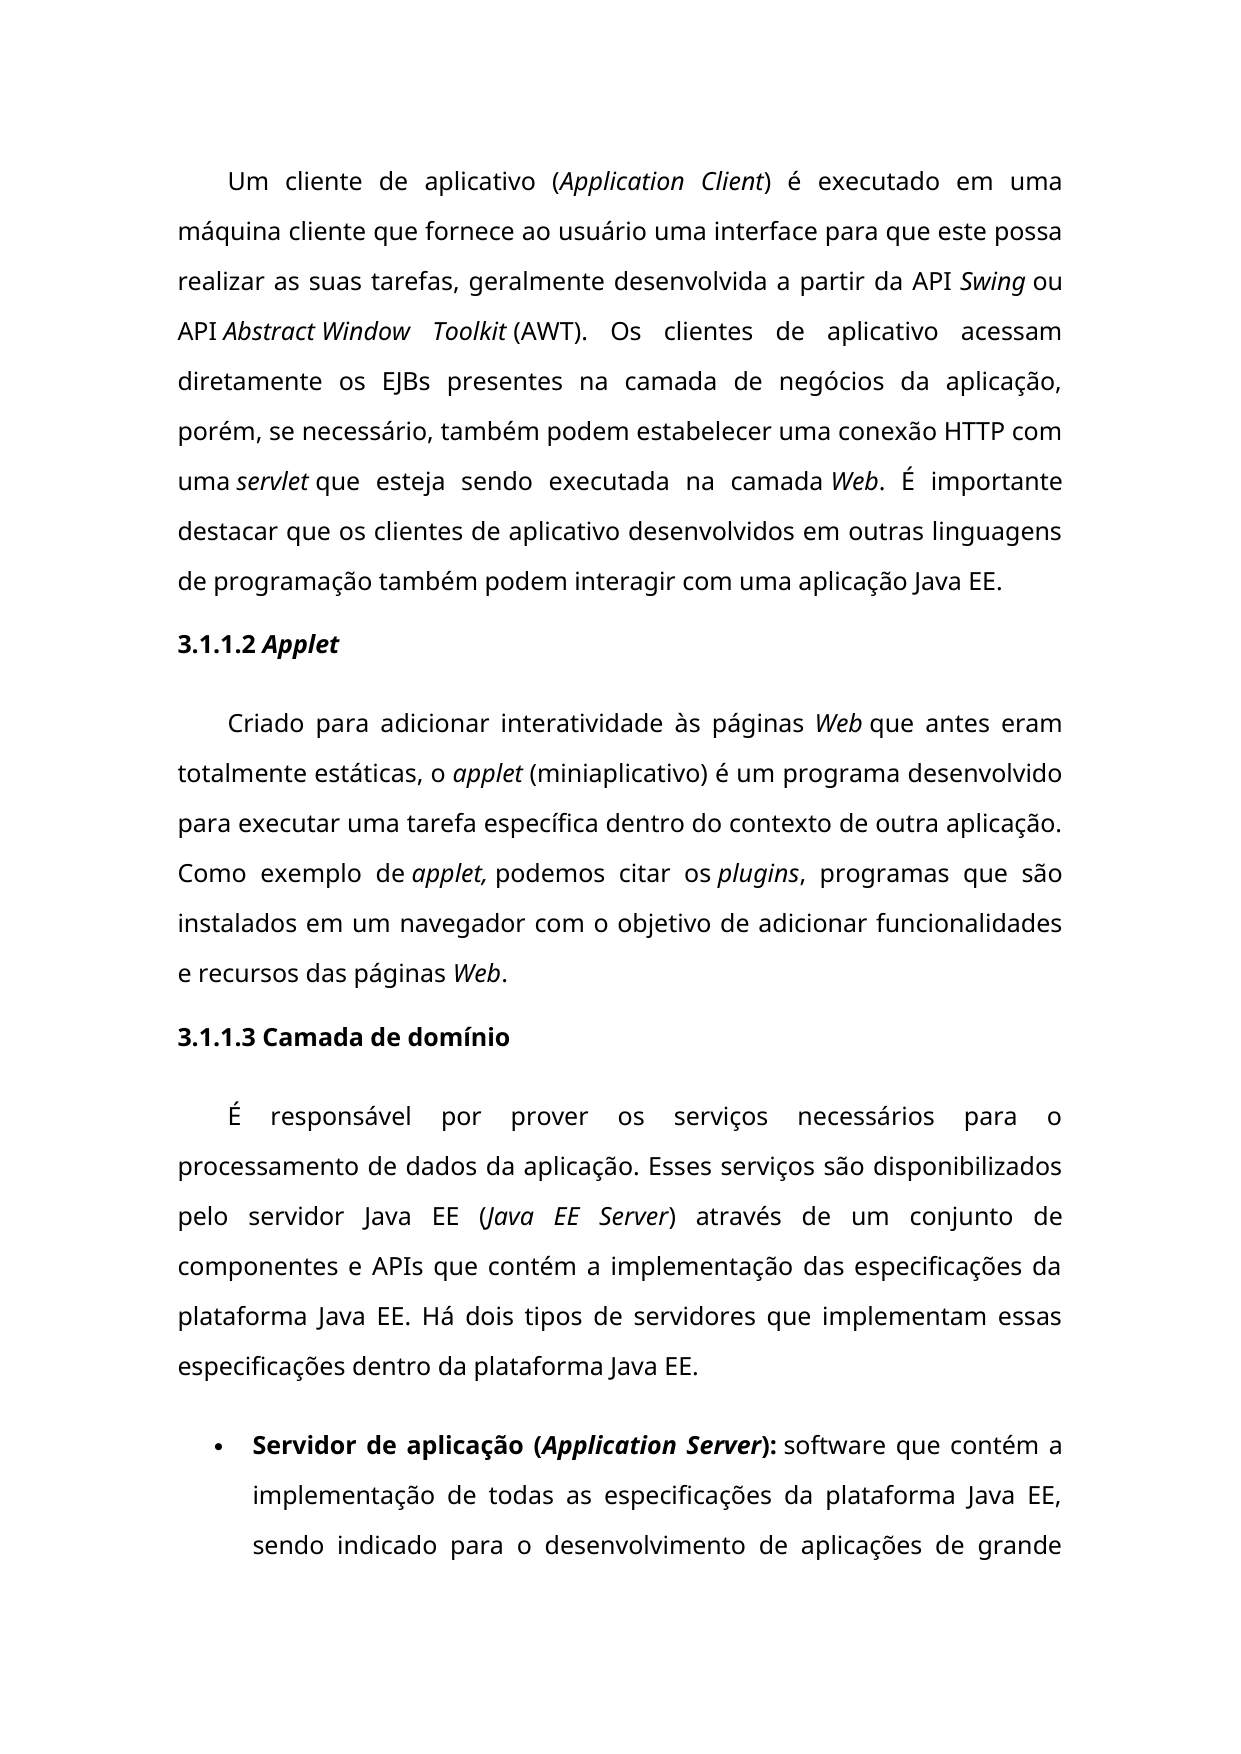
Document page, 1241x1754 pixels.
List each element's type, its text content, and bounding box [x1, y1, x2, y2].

text 3.1.1.3 Camada de domínio [177, 1019, 1063, 1053]
text Criado para adicionar interatividade às páginas Web que antes eram totalmente estáticas, o applet (miniaplicativo) é um programa desenvolvido para executar uma tarefa específica dentro do contexto de outra aplicação. Como exemplo de applet, podemos citar os plugins, programas que são instalados em um navegador com o objetivo de adicionar funcionalidades e recursos das páginas Web. [177, 690, 1063, 990]
text 3.1.1.2 Applet [177, 627, 1063, 661]
text É responsável por prover os serviços necessários para o processamento de dados da aplicação. Esses serviços são disponibilizados pelo servidor Java EE (Java EE Server) através de um conjunto de componentes e APIs que contém a implementação das especificações da plataforma Java EE. Há dois tipos de servidores que implementam essas especificações dentro da plataforma Java EE. [177, 1082, 1063, 1382]
text Um cliente de aplicativo (Application Client) é executado em uma máquina cliente que fornece ao usuário uma interface para que este possa realizar as suas tarefas, geralmente desenvolvida a partir da API Swing ou API Abstract Window Toolkit (AWT). Os clientes de aplicativo acessam diretamente os EJBs presentes na camada de negócios da aplicação, porém, se necessário, também podem estabelecer uma conexão HTTP com uma servlet que esteja sendo executada na camada Web. É importante destacar que os clientes de aplicativo desenvolvidos em outras linguagens de programação também podem interagir com uma aplicação Java EE. [177, 148, 1063, 598]
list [215, 1412, 1063, 1562]
